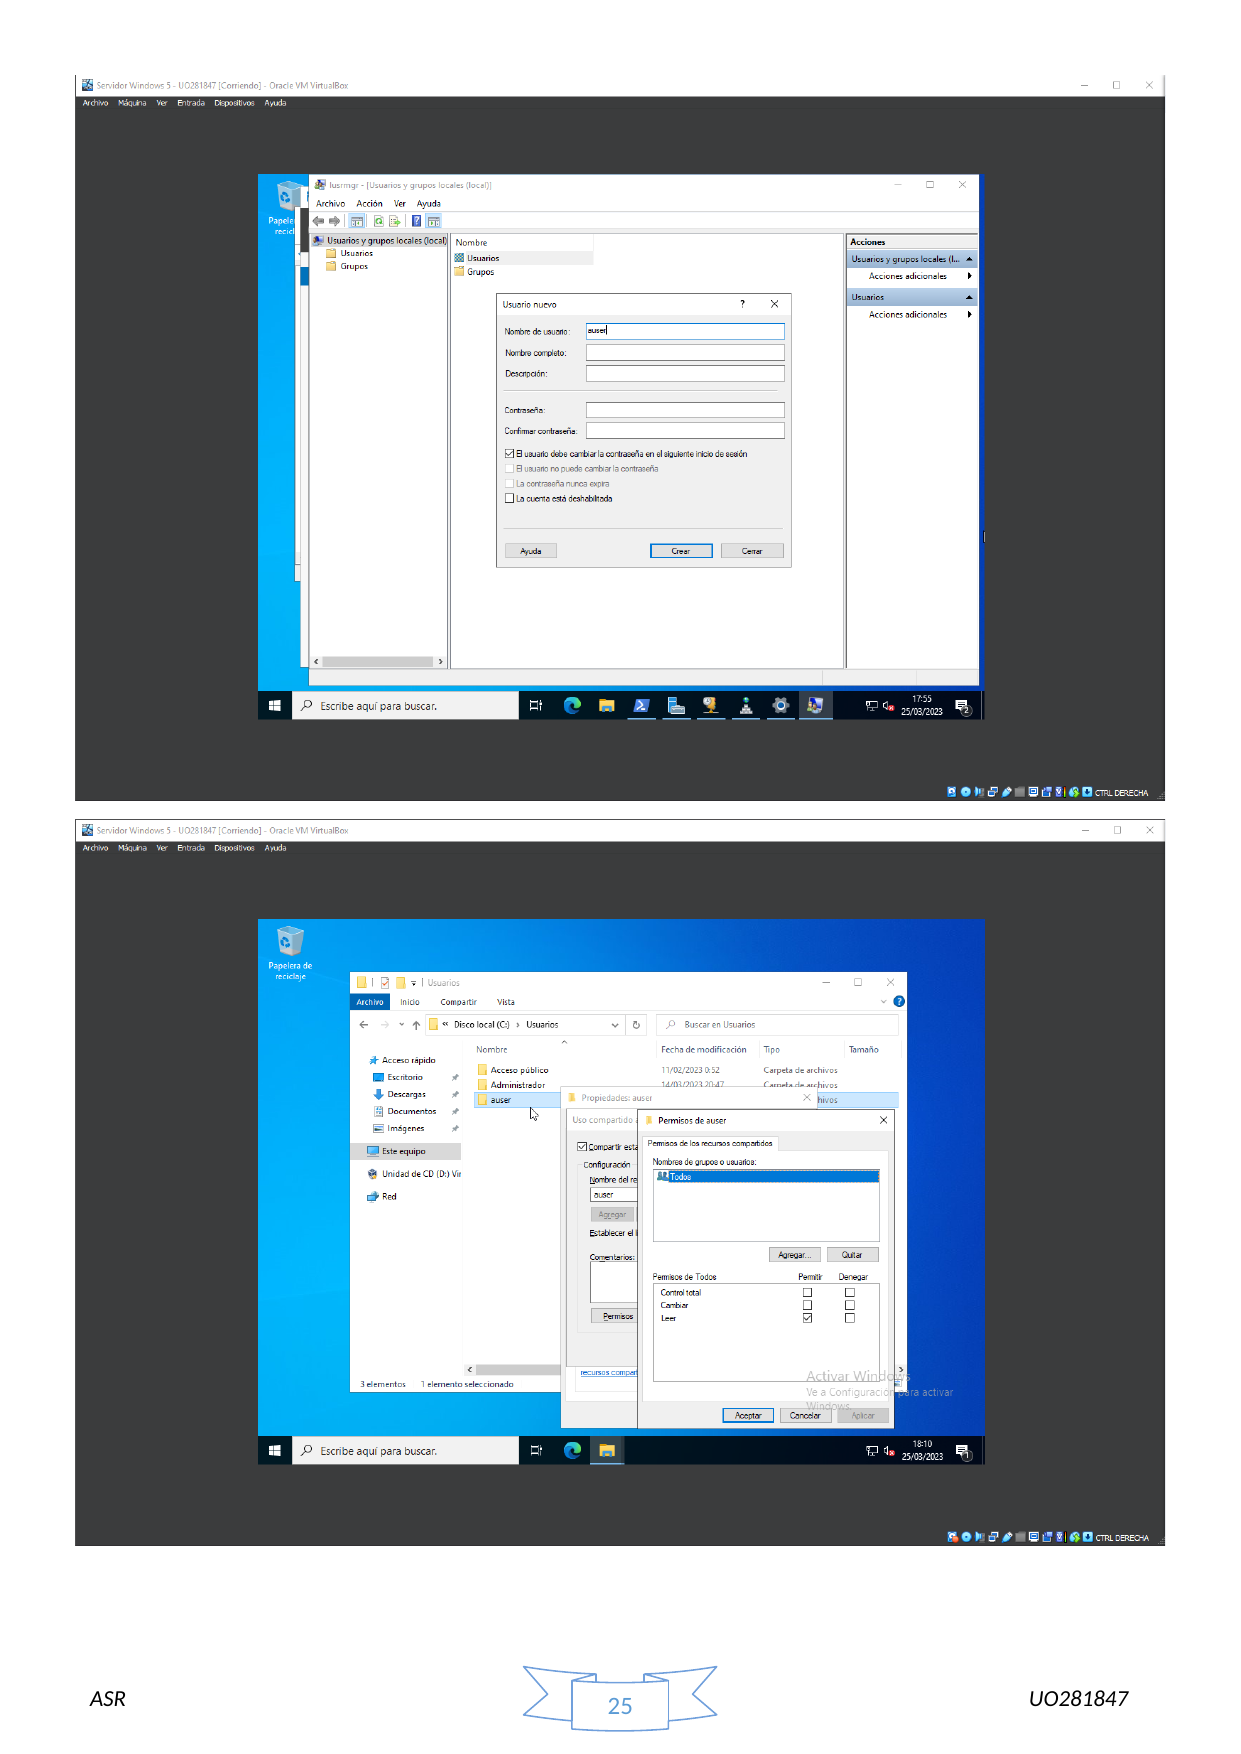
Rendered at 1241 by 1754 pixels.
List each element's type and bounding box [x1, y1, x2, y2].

picture [75, 819, 1166, 1546]
picture [75, 75, 1166, 801]
